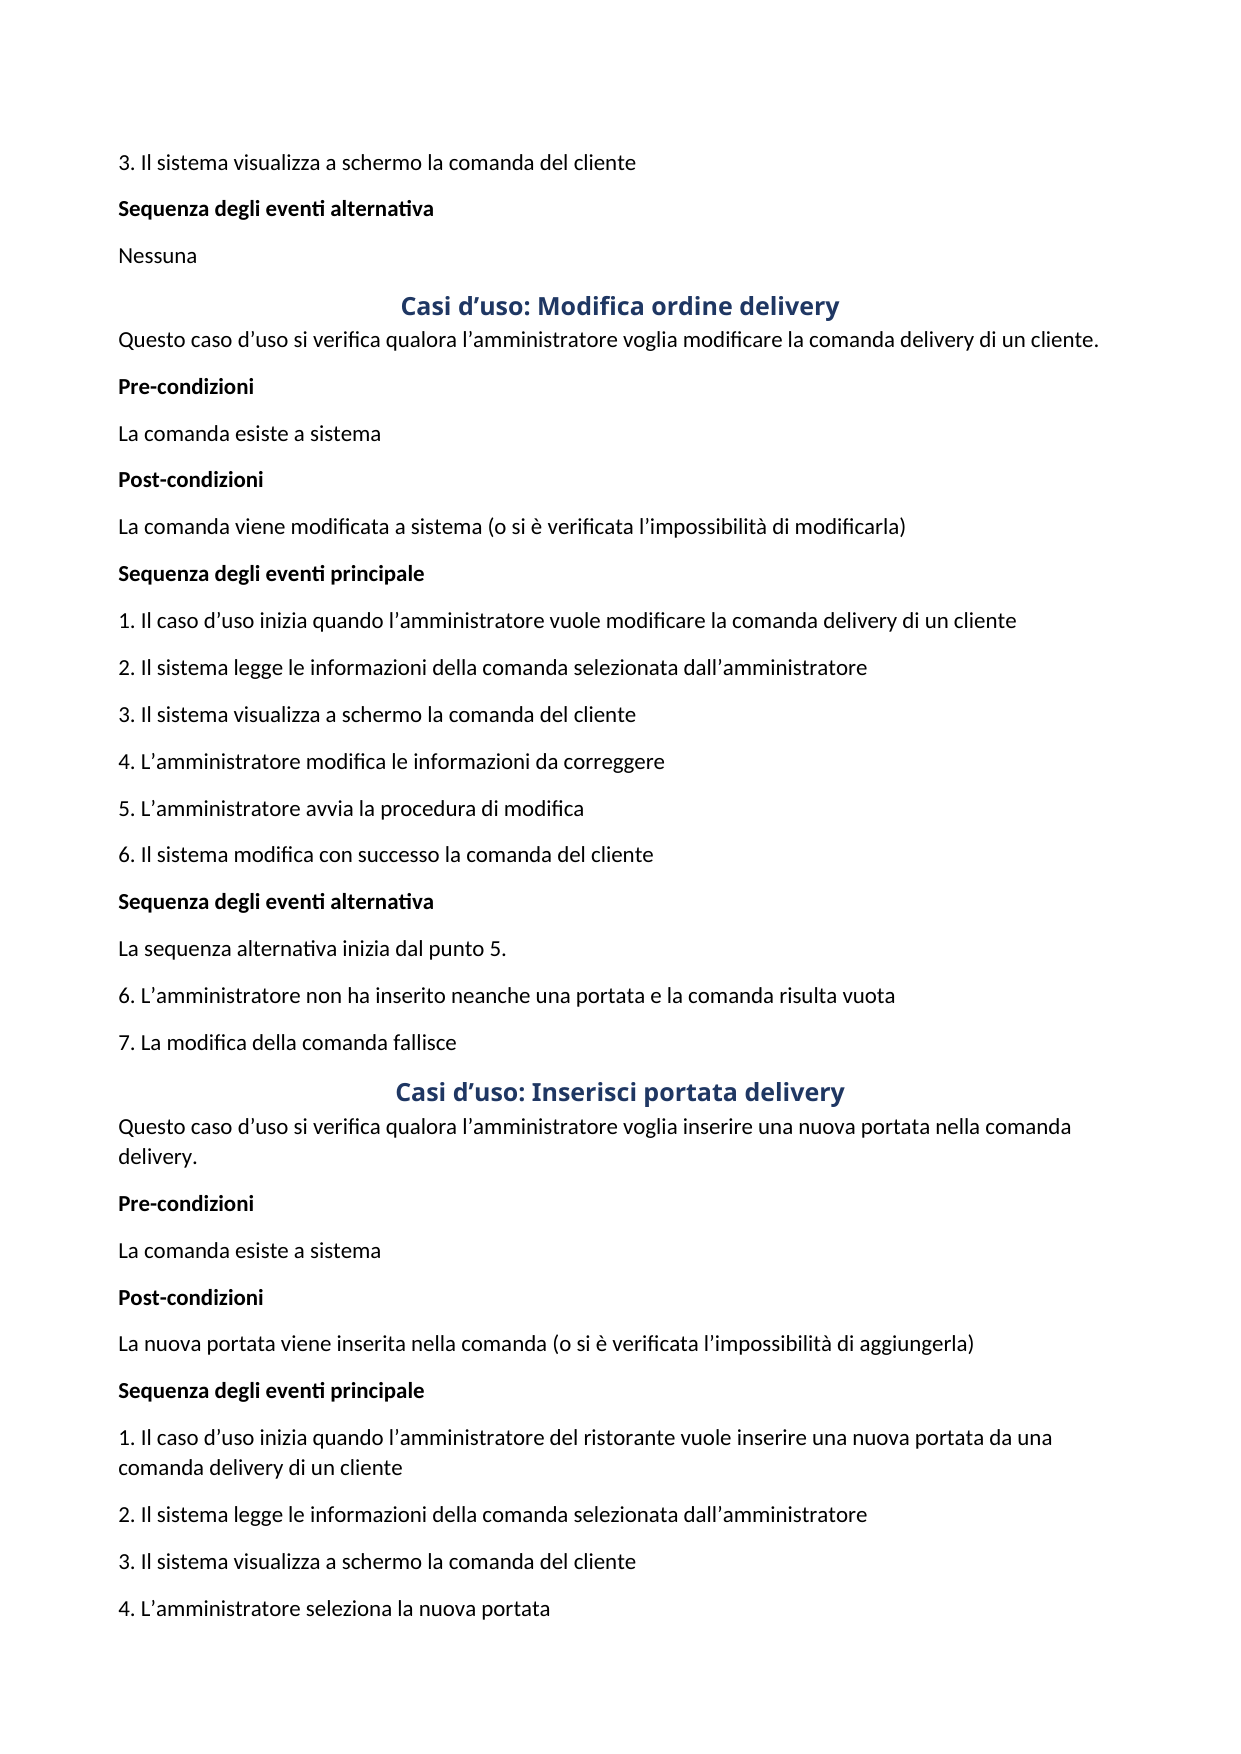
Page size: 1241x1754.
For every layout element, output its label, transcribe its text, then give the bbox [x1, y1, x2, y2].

text 3. Il sistema visualizza a schermo la comanda del cliente [118, 1547, 1122, 1575]
text Sequenza degli eventi alternativa [118, 887, 1122, 916]
text Post-condizioni [118, 1283, 1122, 1311]
text Questo caso d’uso si verifica qualora l’amministratore voglia modificare la comanda delivery di un cliente. [118, 325, 1122, 353]
text Sequenza degli eventi principale [118, 559, 1122, 587]
text La nuova portata viene inserita nella comanda (o si è verificata l’impossibilità di aggiungerla) [118, 1329, 1122, 1357]
text 2. Il sistema legge le informazioni della comanda selezionata dall’amministratore [118, 1500, 1122, 1528]
text 6. L’amministratore non ha inserito neanche una portata e la comanda risulta vuota [118, 981, 1122, 1009]
text La comanda esiste a sistema [118, 419, 1122, 447]
text Pre-condizioni [118, 1189, 1122, 1217]
text 1. Il caso d’uso inizia quando l’amministratore vuole modificare la comanda delivery di un cliente [118, 606, 1122, 634]
text Post-condizioni [118, 466, 1122, 494]
text La sequenza alternativa inizia dal punto 5. [118, 934, 1122, 962]
text 4. L’amministratore modifica le informazioni da correggere [118, 747, 1122, 775]
text Pre-condizioni [118, 372, 1122, 400]
text 7. La modifica della comanda fallisce [118, 1028, 1122, 1056]
text Sequenza degli eventi principale [118, 1376, 1122, 1404]
text Nessuna [118, 241, 1122, 269]
text 1. Il caso d’uso inizia quando l’amministratore del ristorante vuole inserire una nuova portata da una comanda delivery di un cliente [118, 1423, 1122, 1481]
text 3. Il sistema visualizza a schermo la comanda del cliente [118, 148, 1122, 176]
text 4. L’amministratore seleziona la nuova portata [118, 1594, 1122, 1622]
text 3. Il sistema visualizza a schermo la comanda del cliente [118, 700, 1122, 728]
text 2. Il sistema legge le informazioni della comanda selezionata dall’amministratore [118, 653, 1122, 681]
text 6. Il sistema modifica con successo la comanda del cliente [118, 841, 1122, 869]
text 5. L’amministratore avvia la procedura di modifica [118, 794, 1122, 822]
text Questo caso d’uso si verifica qualora l’amministratore voglia inserire una nuova portata nella comanda delivery. [118, 1112, 1122, 1170]
text La comanda viene modificata a sistema (o si è verificata l’impossibilità di modificarla) [118, 512, 1122, 541]
subtitle Casi d’uso: Inserisci portata delivery [118, 1075, 1122, 1109]
text Sequenza degli eventi alternativa [118, 194, 1122, 222]
subtitle Casi d’uso: Modifica ordine delivery [118, 288, 1122, 322]
text La comanda esiste a sistema [118, 1236, 1122, 1264]
